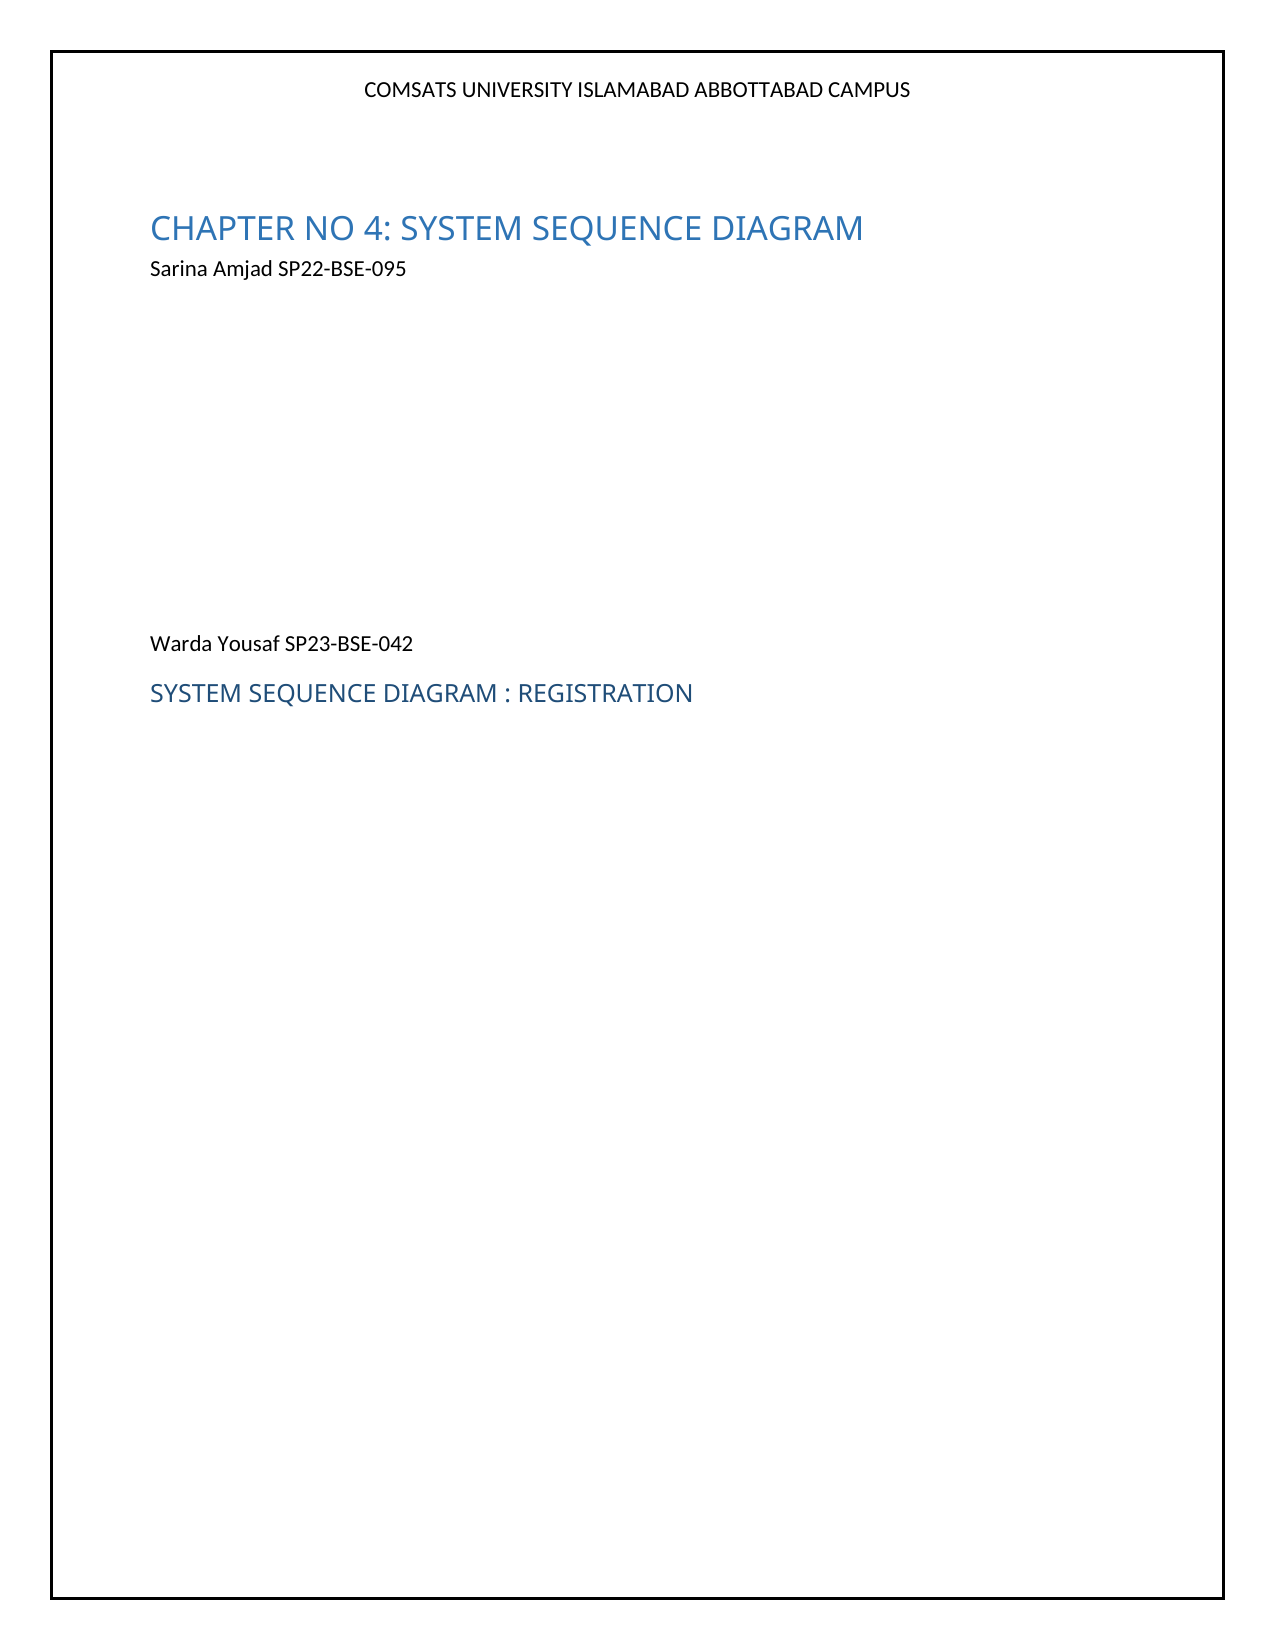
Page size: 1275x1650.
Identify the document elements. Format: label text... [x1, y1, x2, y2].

subtitle CHAPTER NO 4: SYSTEM SEQUENCE DIAGRAM [150, 205, 1125, 251]
text Warda Yousaf SP23-BSE-042 [150, 629, 1125, 657]
subtitle SYSTEM SEQUENCE DIAGRAM : REGISTRATION [150, 676, 1125, 710]
text Sarina Amjad SP22-BSE-095 [150, 254, 1125, 282]
